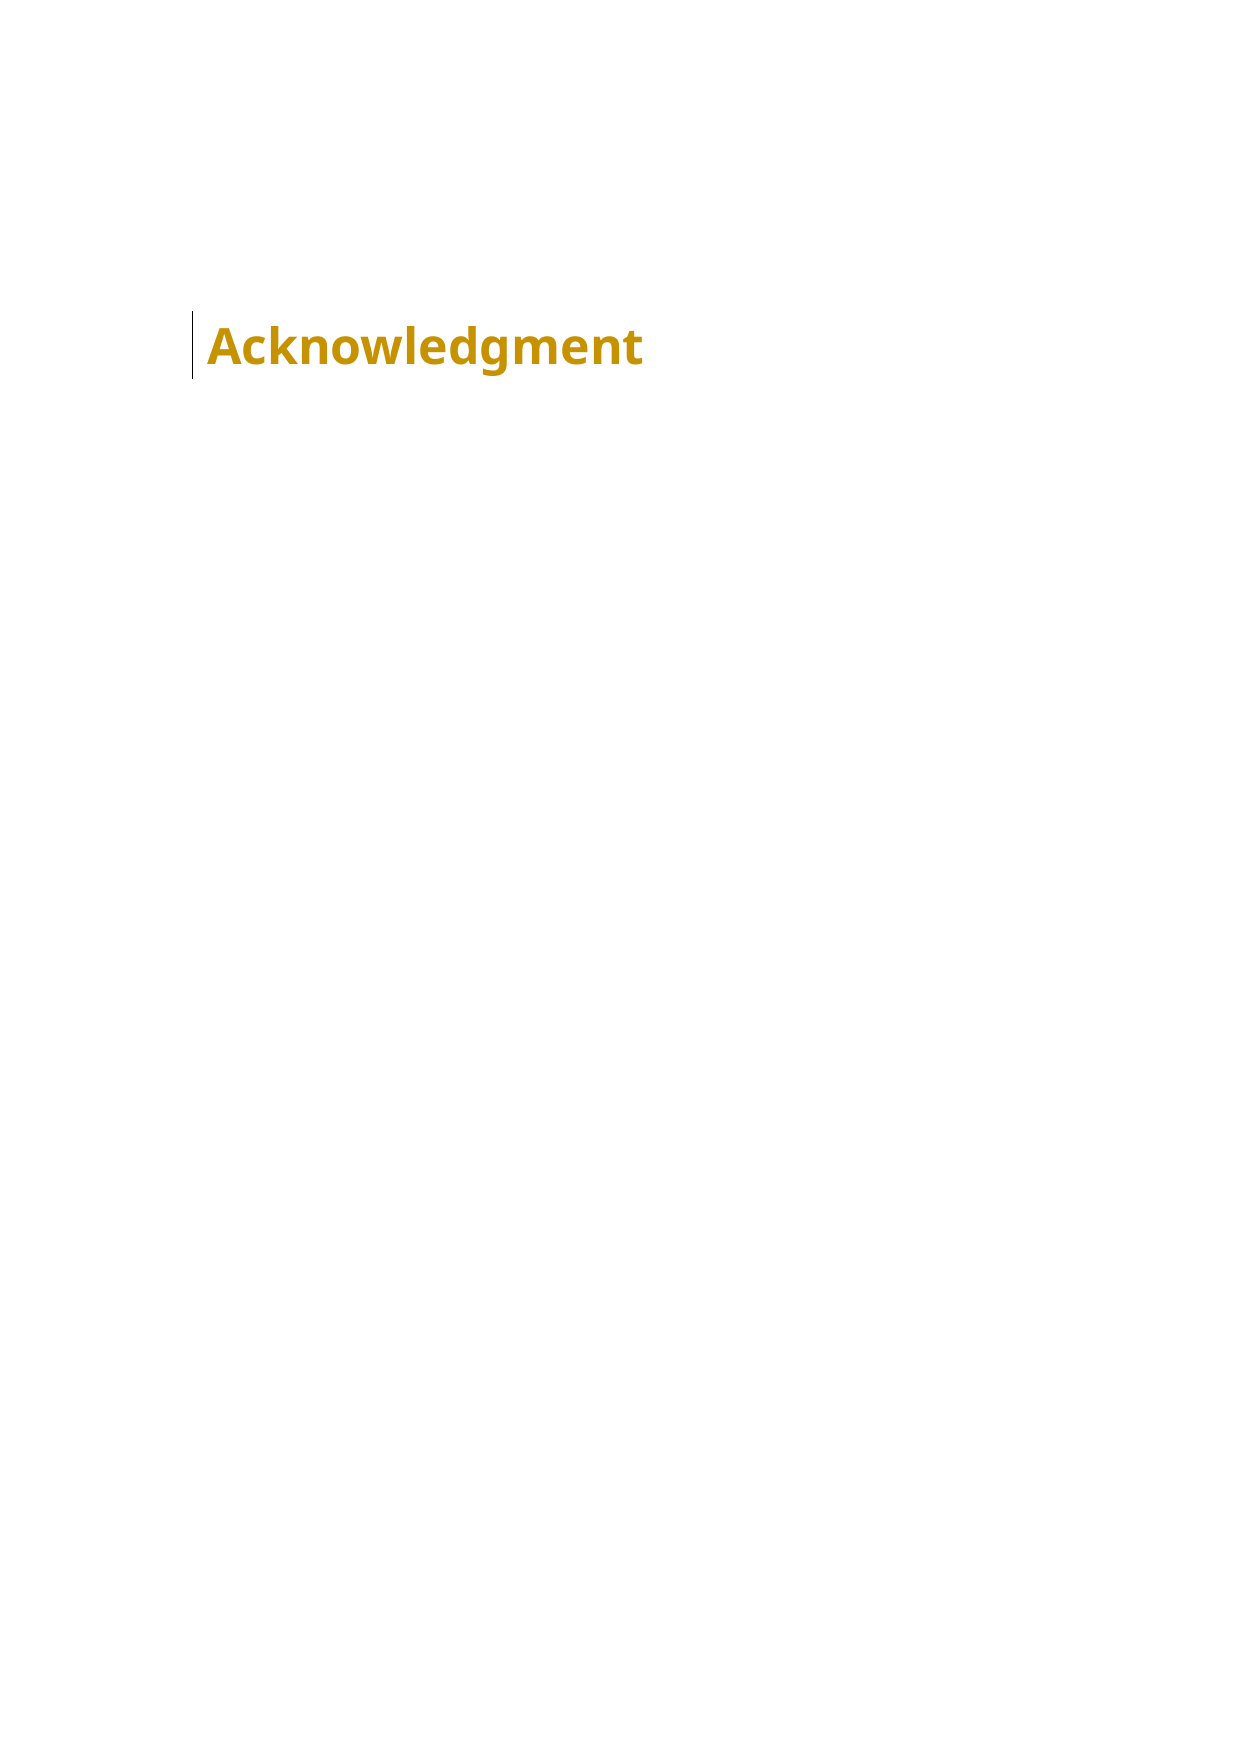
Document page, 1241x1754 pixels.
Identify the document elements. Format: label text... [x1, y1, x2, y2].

text Acknowledgment [207, 311, 1033, 379]
